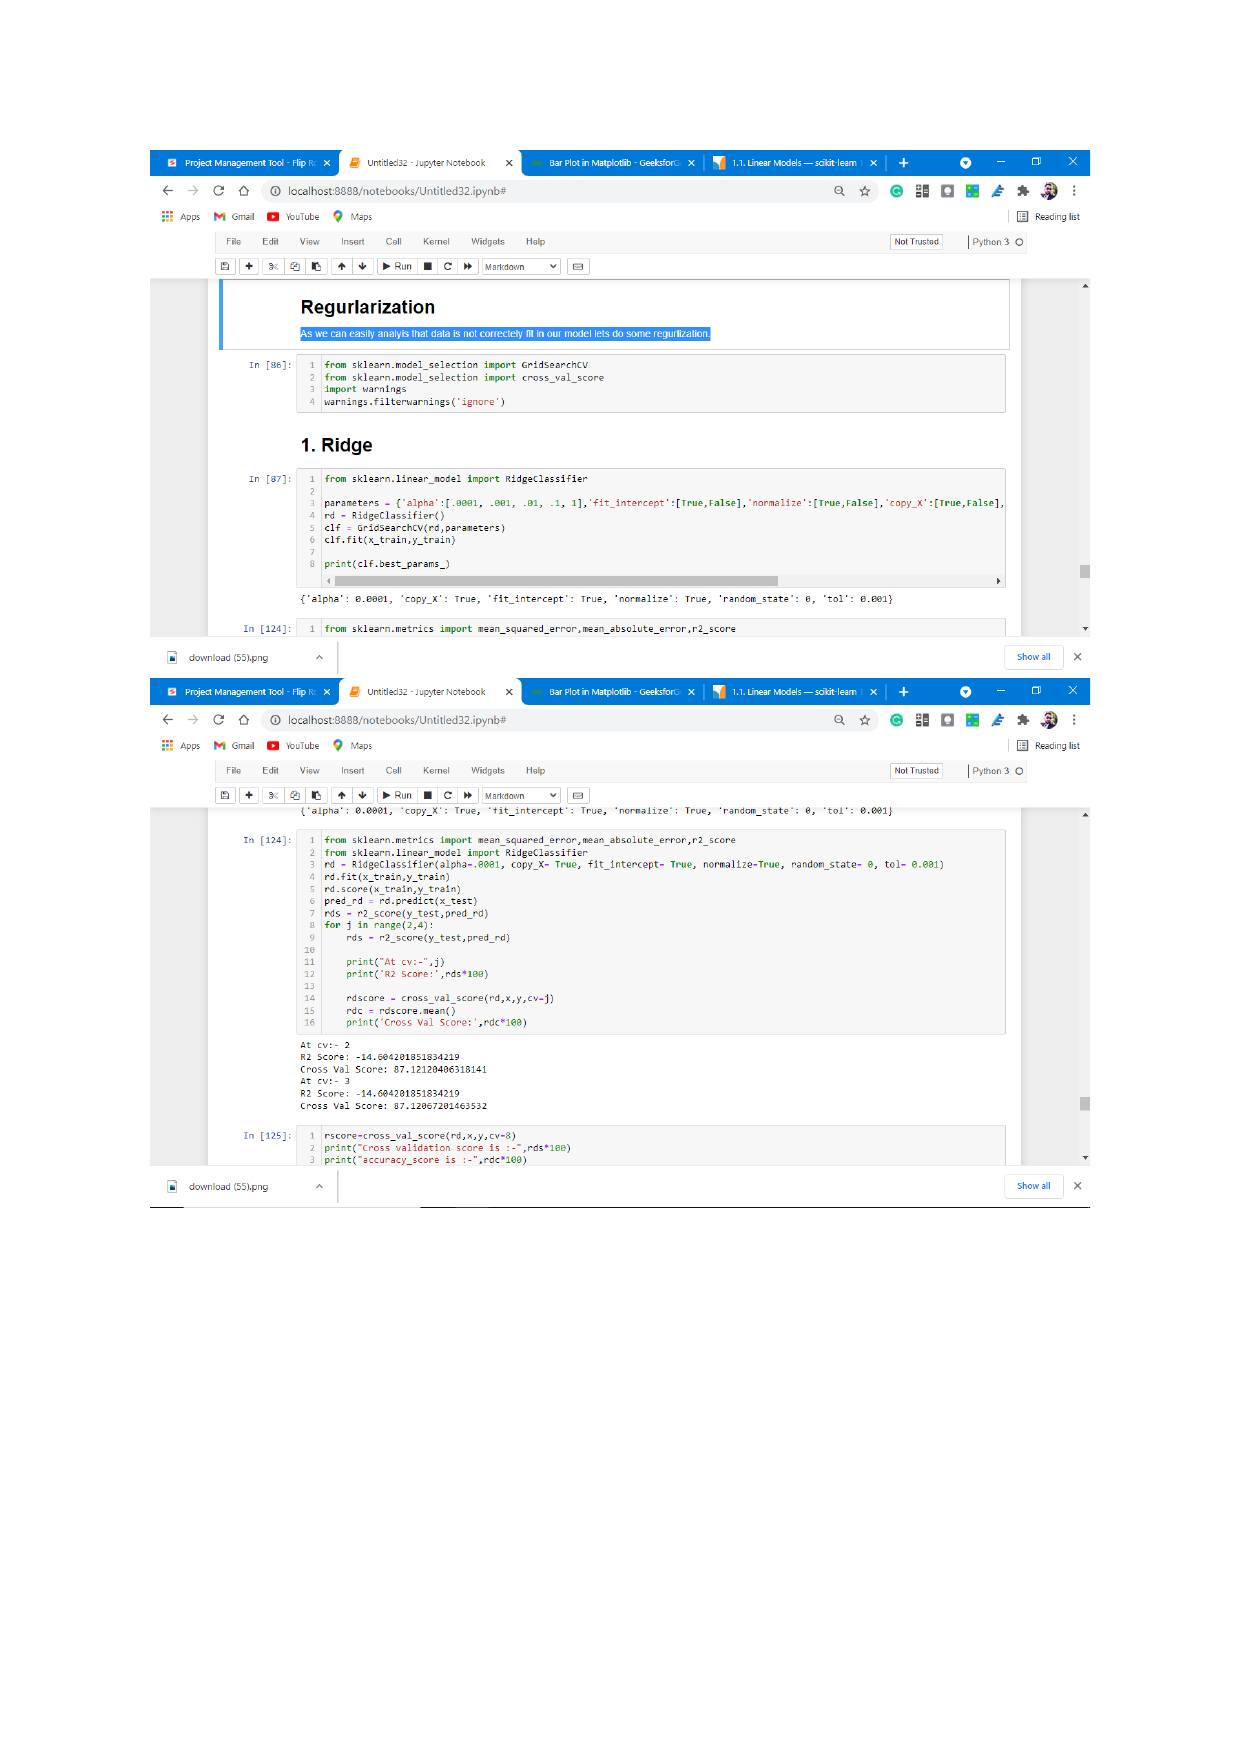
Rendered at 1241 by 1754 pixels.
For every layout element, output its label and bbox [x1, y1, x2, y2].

picture [150, 150, 1091, 1208]
